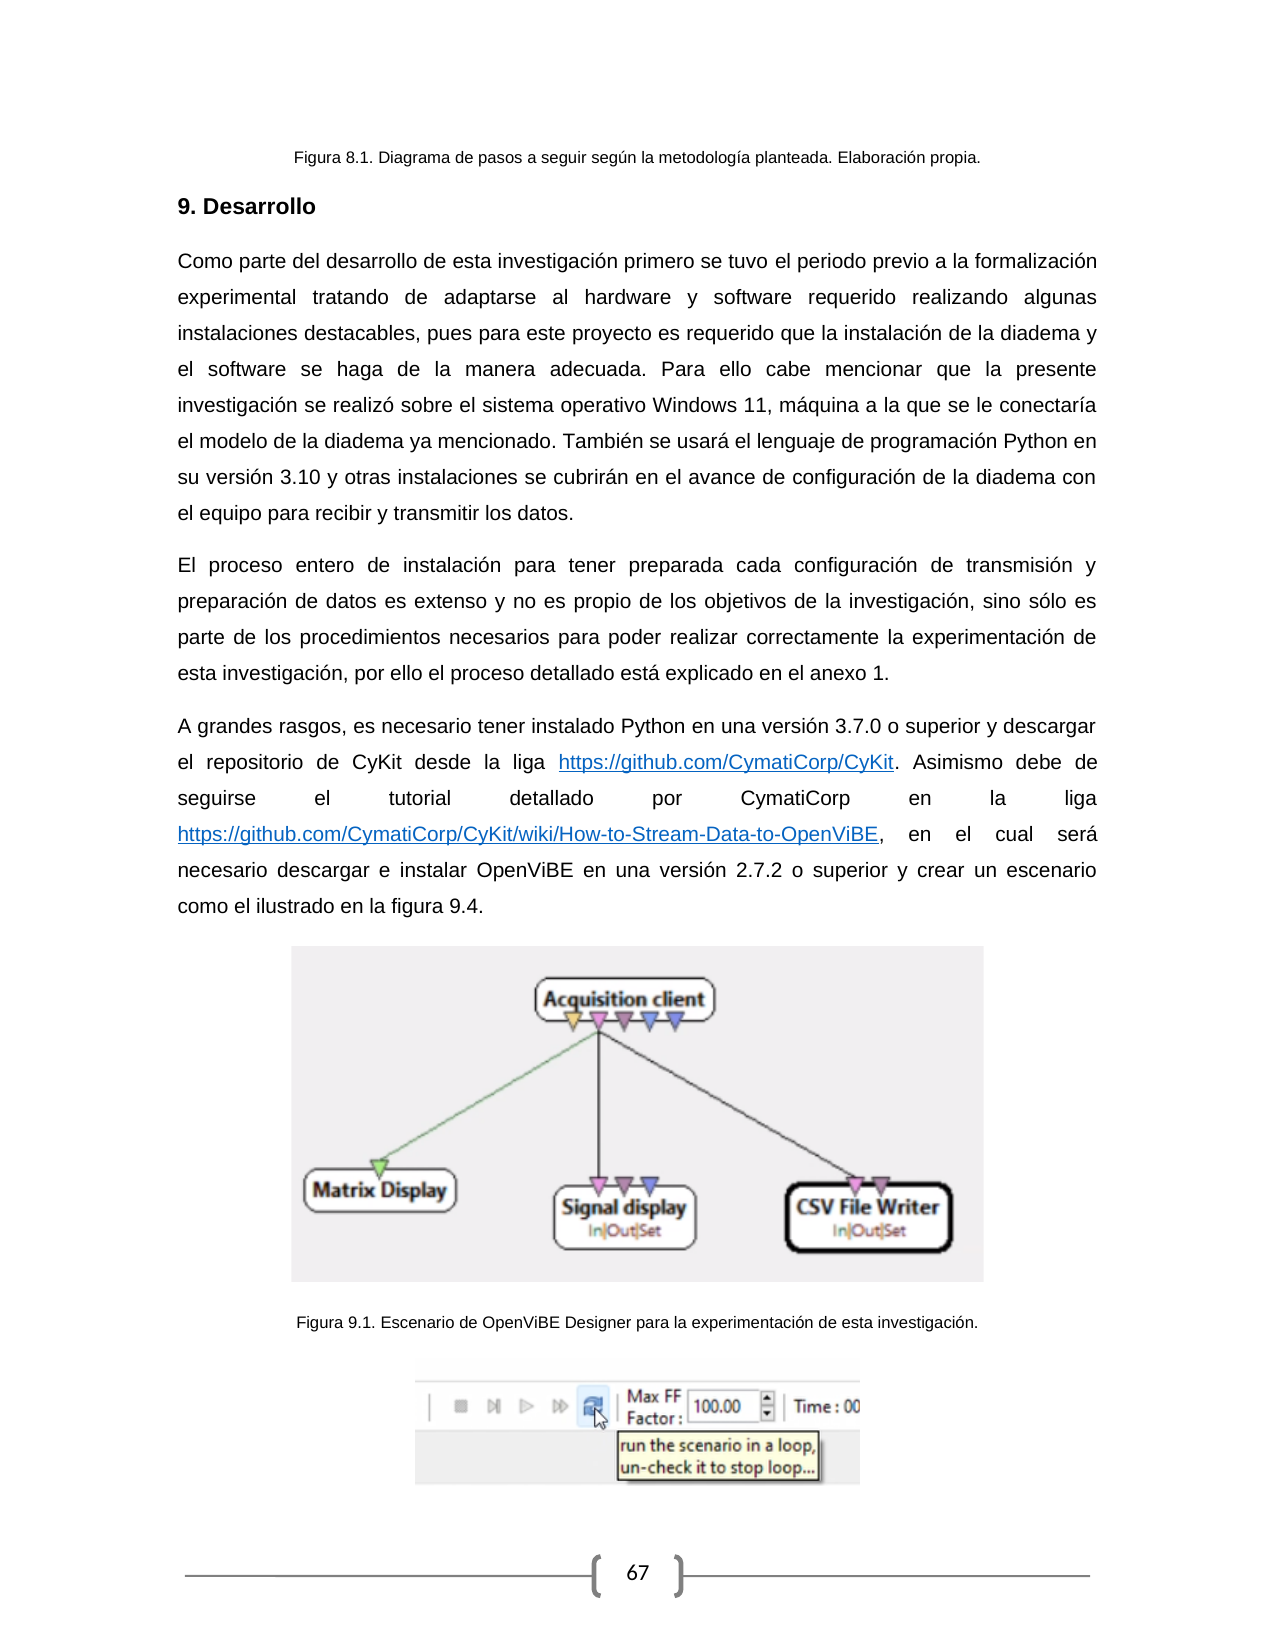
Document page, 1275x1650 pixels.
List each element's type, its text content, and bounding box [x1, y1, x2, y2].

text A grandes rasgos, es necesario tener instalado Python en una versión 3.7.0 o superior y descargar el repositorio de CyKit desde la liga https://github.com/CymatiCorp/CyKit. Asimismo debe de seguirse el tutorial detallado por CymatiCorp en la liga https://github.com/CymatiCorp/CyKit/wiki/How-to-Stream-Data-to-OpenViBE, en el cual será necesario descargar e instalar OpenViBE en una versión 2.7.2 o superior y crear un escenario como el ilustrado en la figura 9.4. [177, 714, 1098, 917]
picture [291, 946, 984, 1282]
text Como parte del desarrollo de esta investigación primero se tuvo el periodo previo a la formalización experimental tratando de adaptarse al hardware y software requerido realizando algunas instalaciones destacables, pues para este proyecto es requerido que la instalación de la diadema y el software se haga de la manera adecuada. Para ello cabe mencionar que la presente investigación se realizó sobre el sistema operativo Windows 11, máquina a la que se le conectaría el modelo de la diadema ya mencionado. También se usará el lenguaje de programación Python en su versión 3.10 y otras instalaciones se cubrirán en el avance de configuración de la diadema con el equipo para recibir y transmitir los datos. [177, 249, 1098, 525]
text Figura 8.1. Diagrama de pasos a seguir según la metodología planteada. Elaboración propia. [177, 148, 1098, 167]
text Figura 9.1. Escenario de OpenViBE Designer para la experimentación de esta investigación. [177, 1313, 1098, 1332]
text 9. Desarrollo [177, 193, 1098, 219]
text El proceso entero de instalación para tener preparada cada configuración de transmisión y preparación de datos es extenso y no es propio de los objetivos de la investigación, sino sólo es parte de los procedimientos necesarios para poder realizar correctamente la experimentación de esta investigación, por ello el proceso detallado está explicado en el anexo 1. [177, 553, 1098, 685]
picture [415, 1358, 860, 1486]
